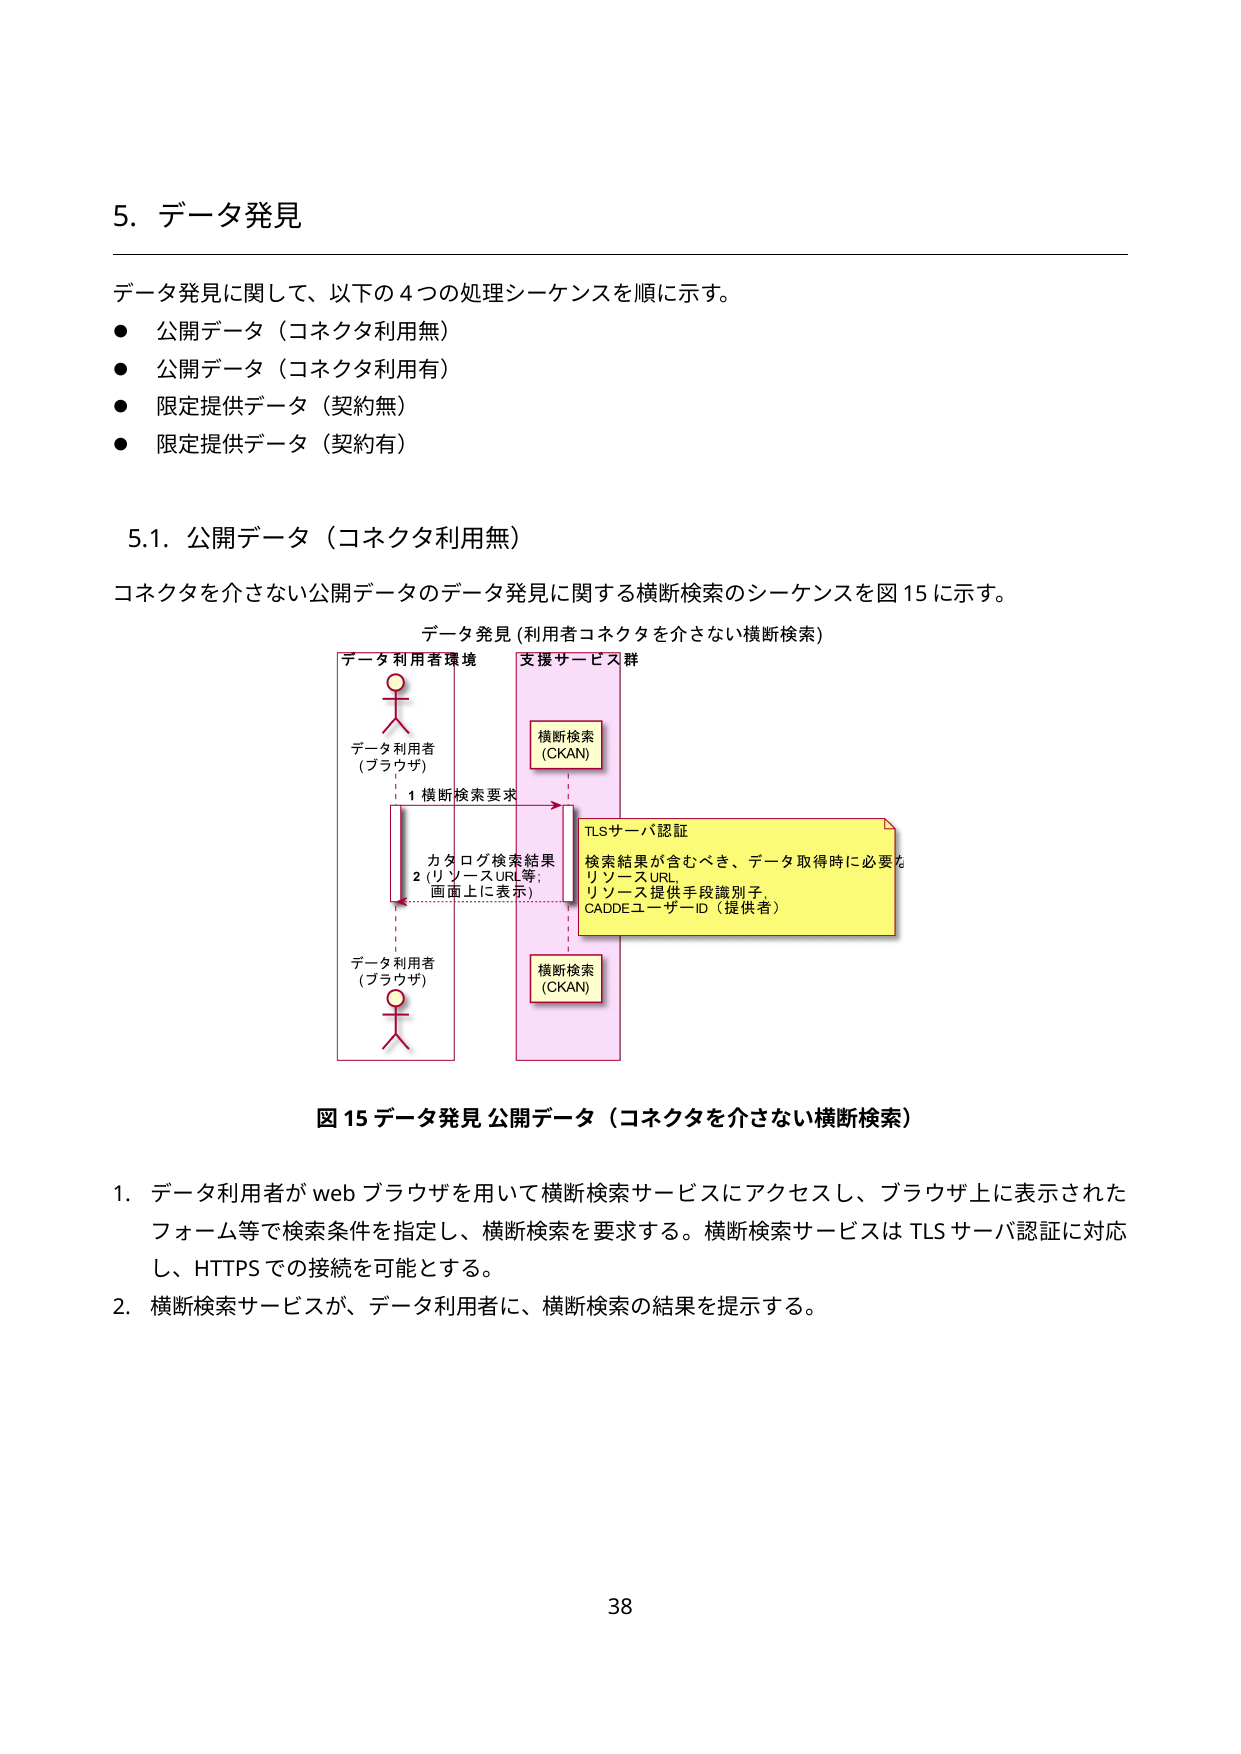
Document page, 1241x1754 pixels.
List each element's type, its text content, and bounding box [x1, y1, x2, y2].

text コネクタを介さない公開データのデータ発見に関する横断検索のシーケンスを図15に示す。 [112, 574, 1128, 611]
list 限定提供データ（契約有） [112, 424, 1128, 461]
picture [336, 611, 904, 1066]
list 公開データ（コネクタ利用無） [112, 311, 1128, 349]
text 図15 データ発見 公開データ（コネクタを介さない横断検索） [112, 1099, 1128, 1136]
list 公開データ（コネクタ利用有） [112, 349, 1128, 386]
list 横断検索サービスが、データ利用者に、横断検索の結果を提示する。 [112, 1286, 1128, 1324]
subtitle 公開データ（コネクタ利用無） [127, 517, 1128, 555]
list 限定提供データ（契約無） [112, 386, 1128, 424]
text データ発見に関して、以下の4つの処理シーケンスを順に示す。 [112, 274, 1128, 311]
list データ利用者がwebブラウザを用いて横断検索サービスにアクセスし、ブラウザ上に表示されたフォーム等で検索条件を指定し、横断検索を要求する。横断検索サービスはTLSサーバ認証に対応し、HTTPSでの接続を可能とする。 [112, 1174, 1128, 1286]
subtitle データ発見 [112, 177, 1128, 255]
